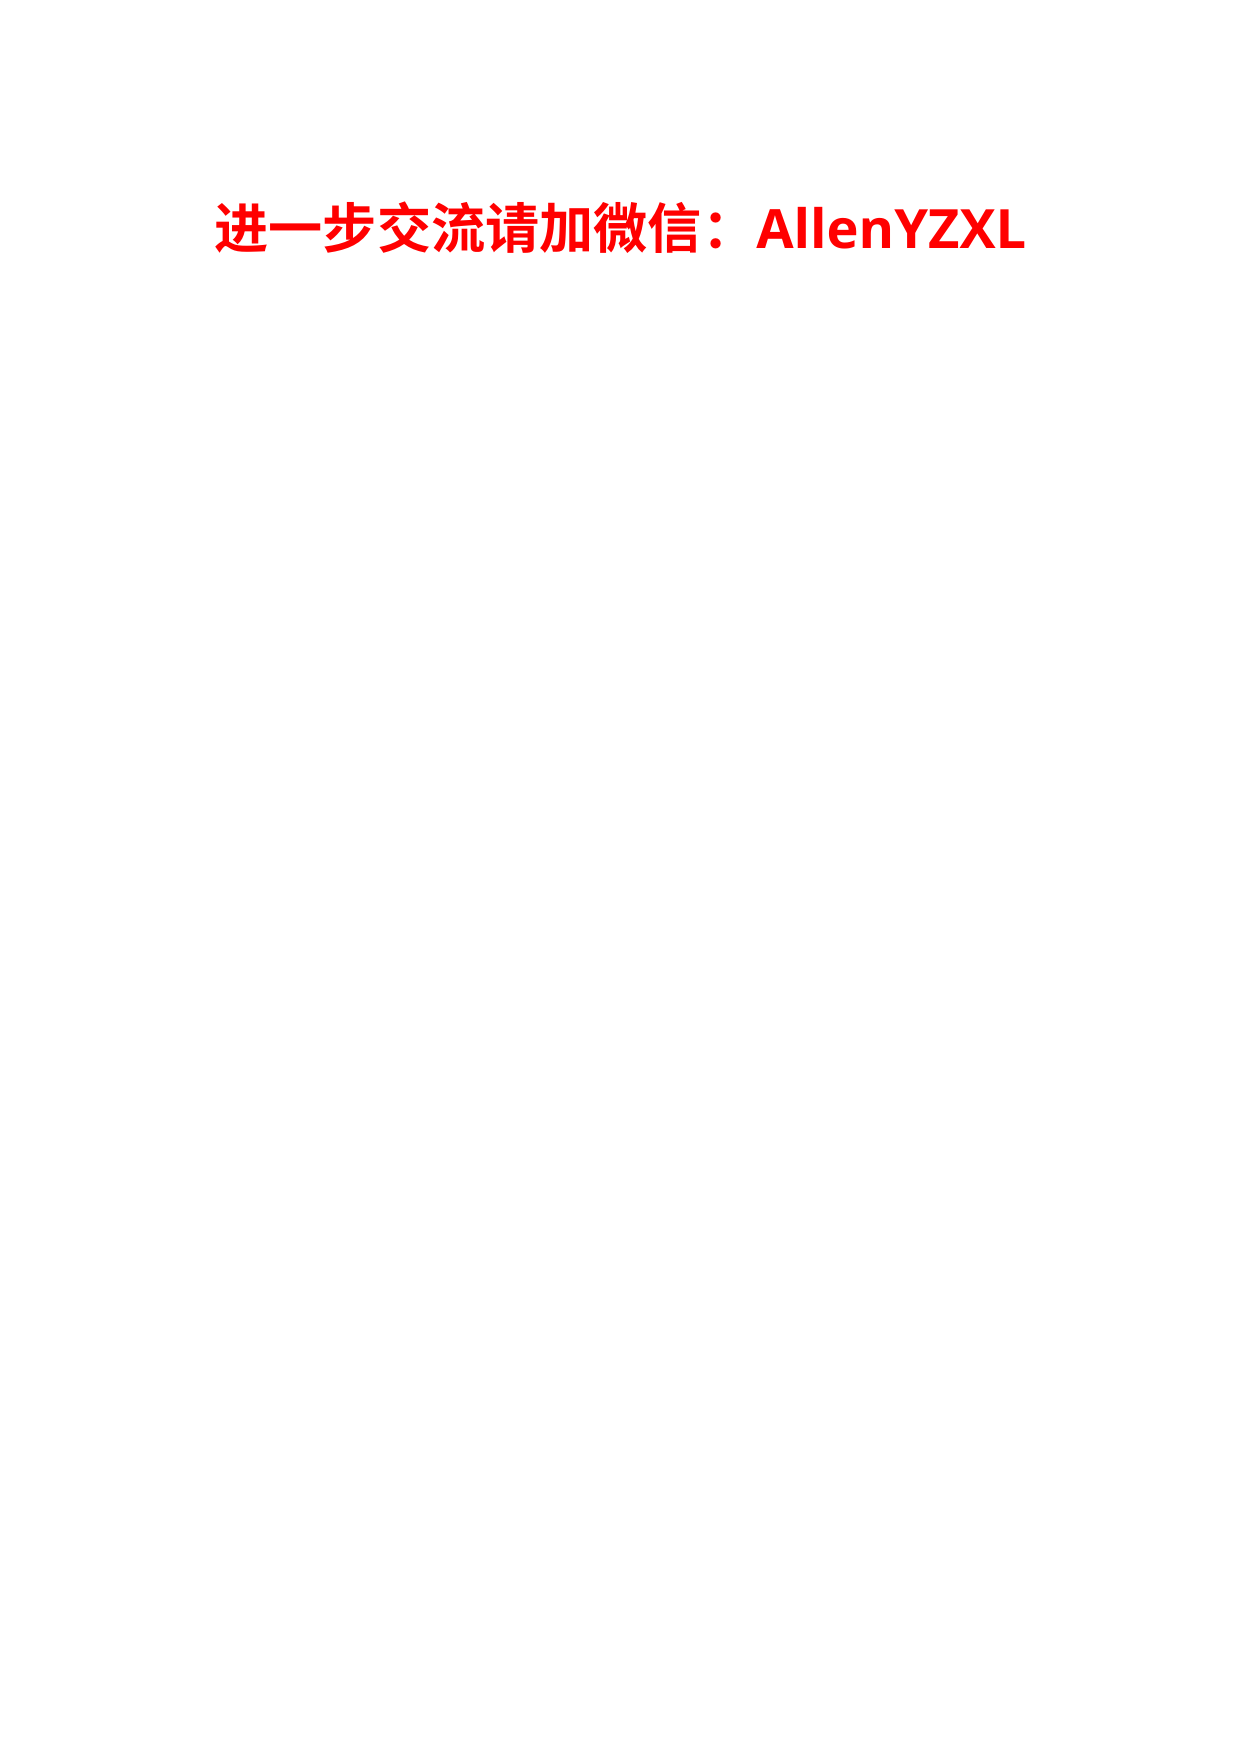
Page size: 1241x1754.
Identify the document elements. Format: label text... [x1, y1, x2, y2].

text 进一步交流请加微信：AllenYZXL [118, 178, 1122, 276]
